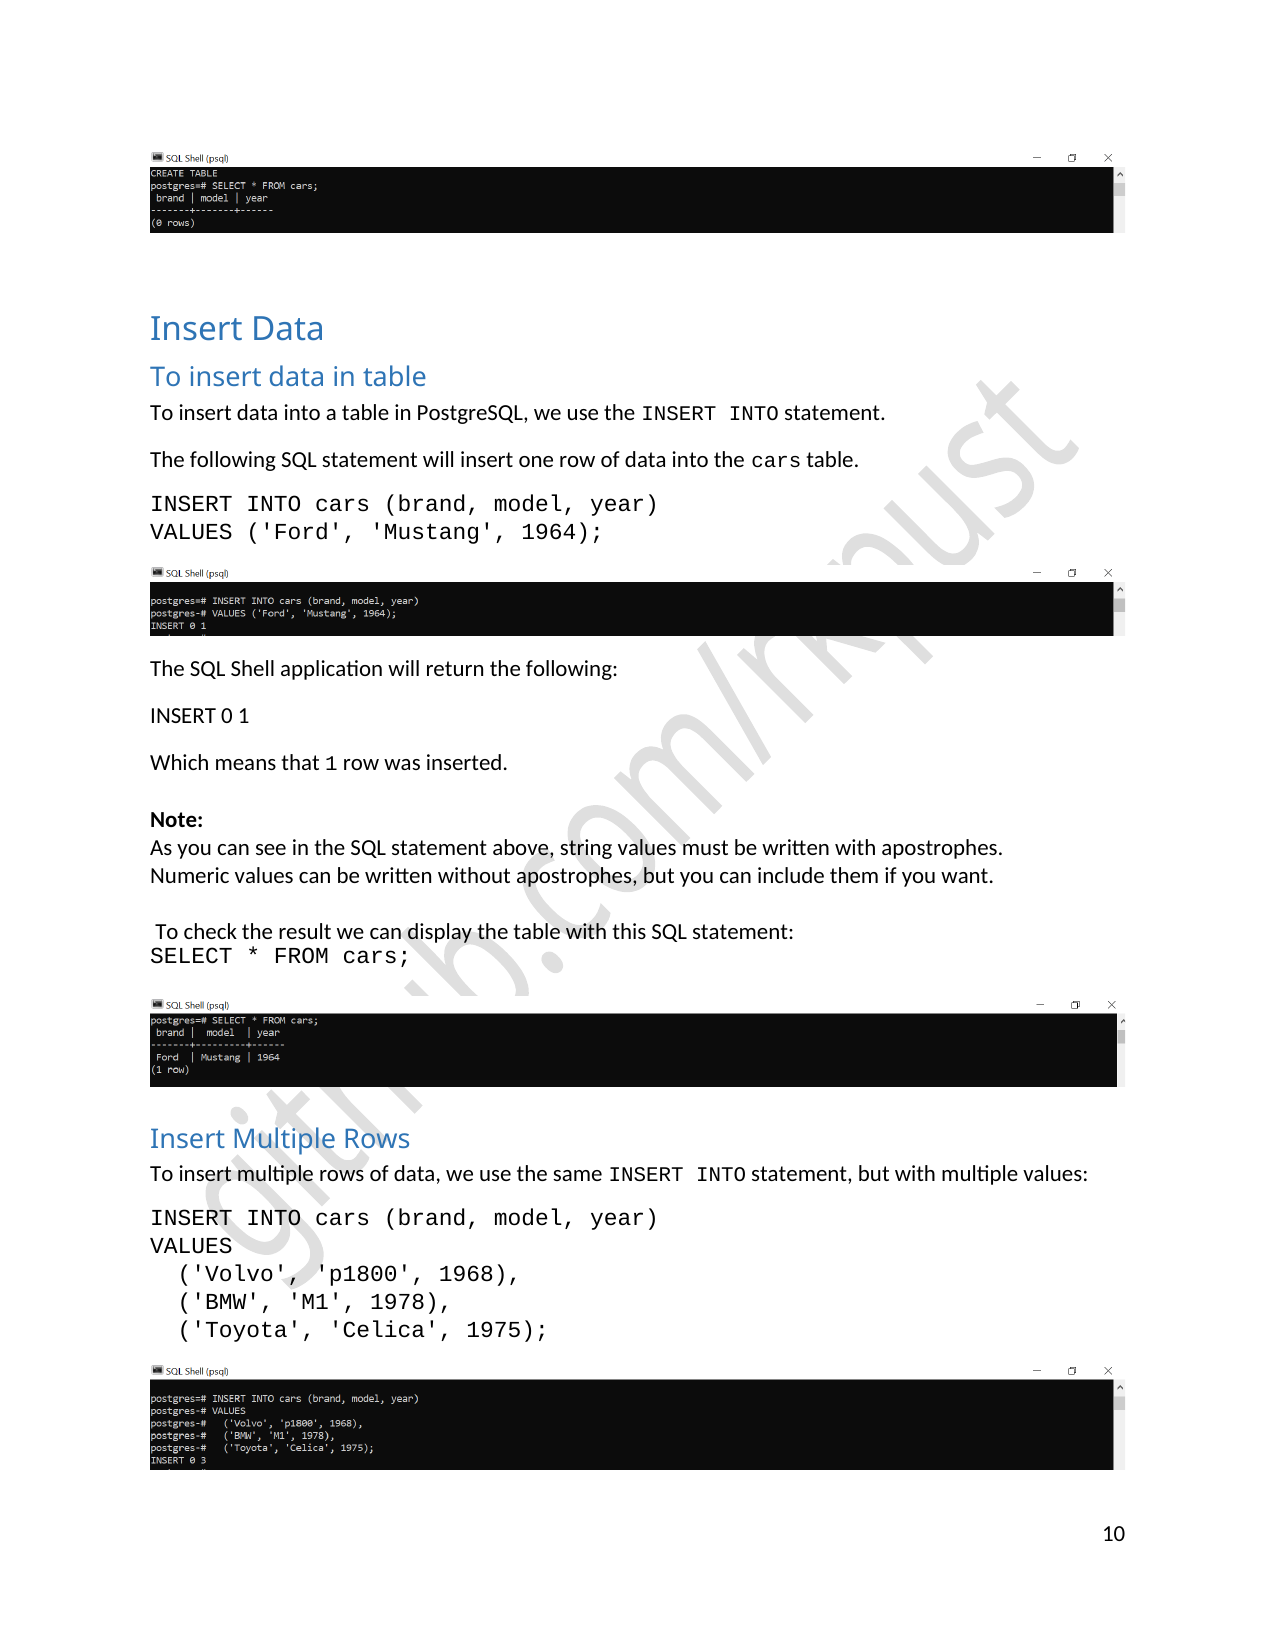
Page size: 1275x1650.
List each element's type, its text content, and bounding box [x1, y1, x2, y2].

text Numeric values can be written without apostrophes, but you can include them if you want. [150, 861, 1125, 889]
text To insert multiple rows of data, we use the same INSERT INTO statement, but with multiple values: [150, 1159, 1125, 1187]
subtitle Insert Multiple Rows [150, 1119, 1125, 1156]
text As you can see in the SQL statement above, string values must be written with apostrophes. [150, 833, 1125, 861]
text Which means that 1 row was inserted. [150, 748, 1125, 777]
subtitle To insert data in table [150, 358, 1125, 395]
text INSERT 0 1 [150, 701, 1125, 729]
text INSERT INTO cars (brand, model, year) VALUES ('Volvo', 'p1800', 1968), ('BMW', 'M1', 1978), ('Toyota', 'Celica', 1975); [150, 1206, 1125, 1344]
subtitle Insert Data [150, 305, 1125, 350]
picture [150, 1362, 1125, 1470]
picture [150, 150, 1125, 233]
text To check the result we can display the table with this SQL statement: [150, 917, 1125, 945]
text The SQL Shell application will return the following: [150, 654, 1125, 682]
text The following SQL statement will insert one row of data into the cars table. [150, 445, 1125, 473]
picture [150, 996, 1125, 1087]
text To insert data into a table in PostgreSQL, we use the INSERT INTO statement. [150, 398, 1125, 426]
picture [150, 565, 1125, 636]
text INSERT INTO cars (brand, model, year) VALUES ('Ford', 'Mustang', 1964); [150, 492, 1125, 546]
text Note: [150, 805, 1125, 833]
text SELECT * FROM cars; [150, 945, 1125, 971]
